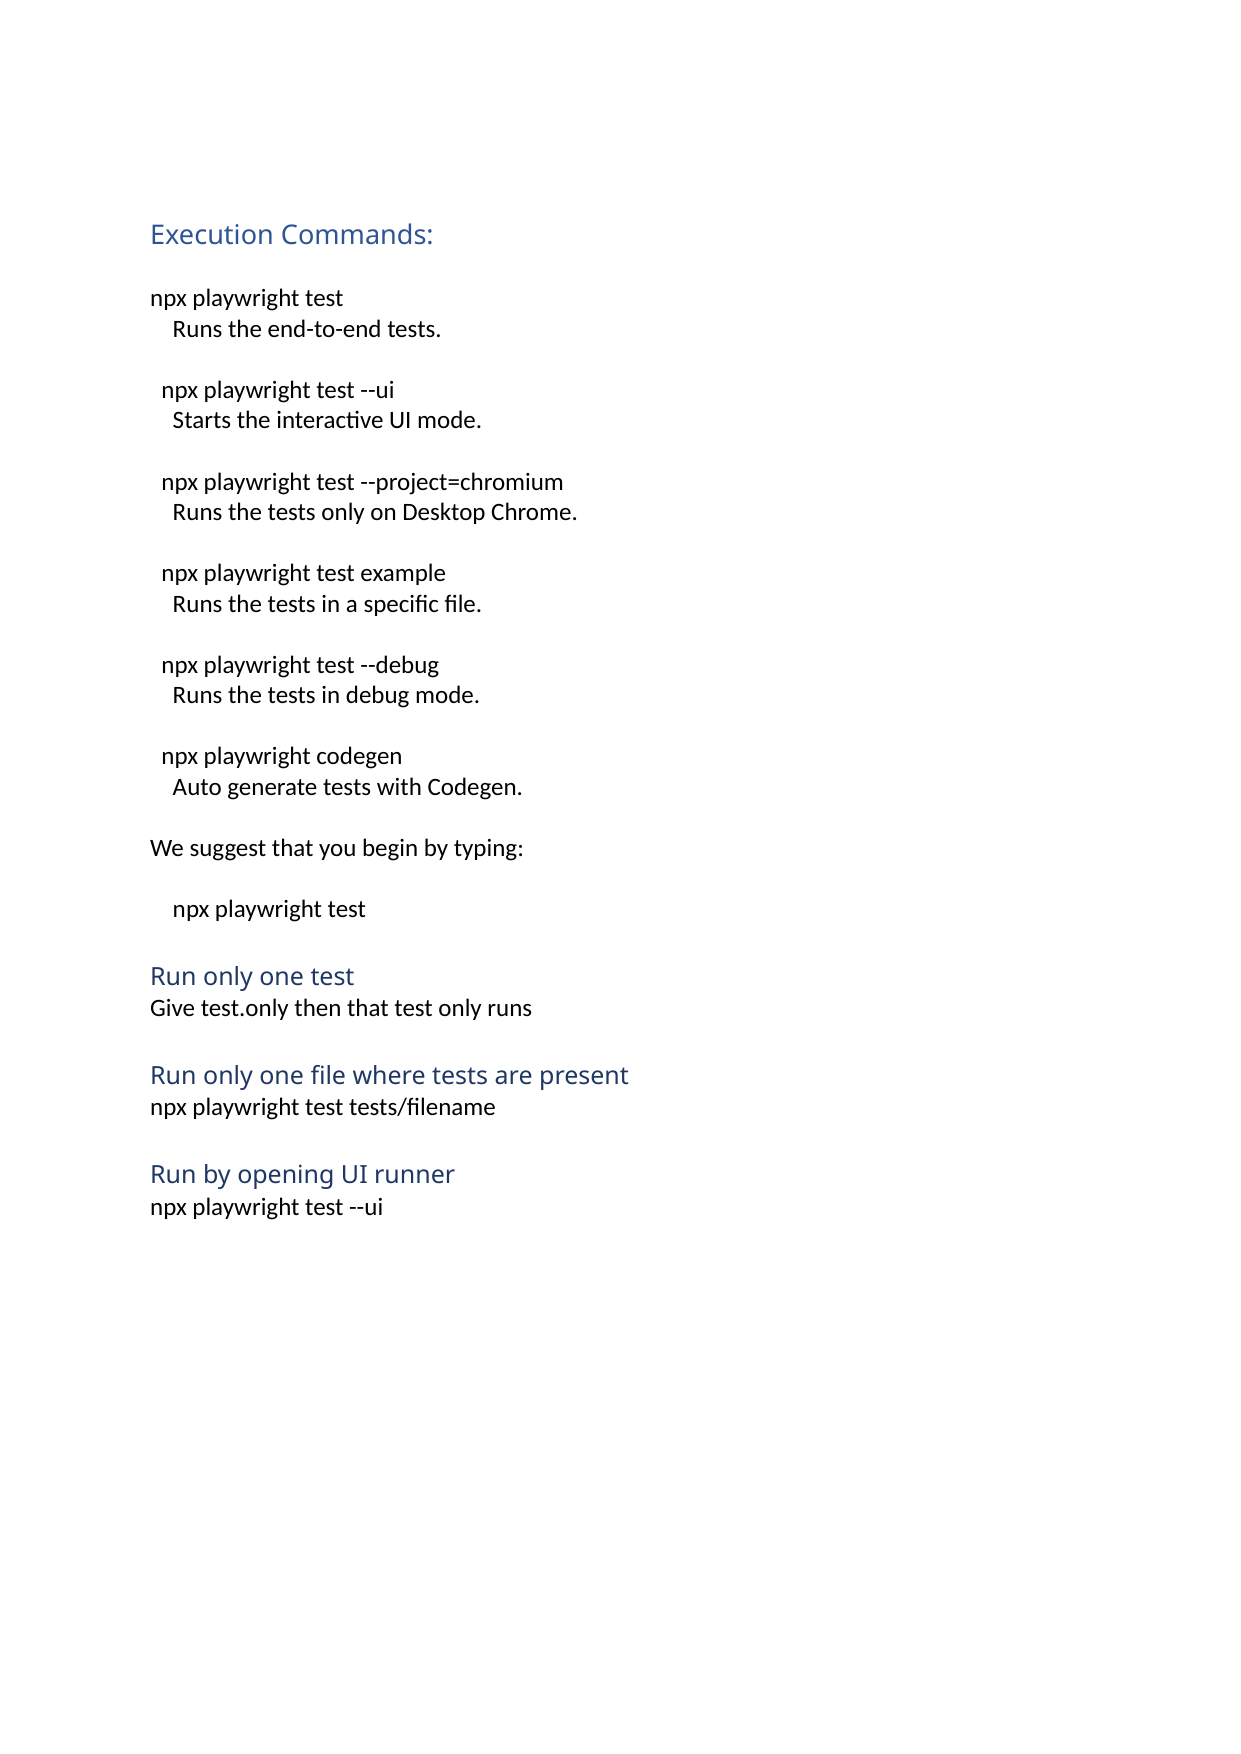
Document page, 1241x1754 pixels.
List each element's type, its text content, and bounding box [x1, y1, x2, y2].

text npx playwright codegen [150, 740, 1090, 771]
text npx playwright test [150, 893, 1090, 923]
text npx playwright test --project=chromium [150, 466, 1090, 496]
text npx playwright test tests/filename [150, 1092, 1090, 1122]
text npx playwright test --debug [150, 649, 1090, 679]
subtitle Execution Commands: [150, 215, 1090, 252]
text npx playwright test --ui [150, 1191, 1090, 1221]
text npx playwright test example [150, 557, 1090, 588]
subtitle Run only one test [150, 958, 1090, 992]
text Starts the interactive UI mode. [150, 405, 1090, 435]
text Give test.only then that test only runs [150, 992, 1090, 1023]
text Auto generate tests with Codegen. [150, 771, 1090, 801]
text We suggest that you begin by typing: [150, 832, 1090, 862]
text npx playwright test --ui [150, 374, 1090, 405]
text Runs the tests only on Desktop Chrome. [150, 496, 1090, 527]
subtitle Run by opening UI runner [150, 1157, 1090, 1191]
text Runs the tests in a specific file. [150, 588, 1090, 618]
text Runs the tests in debug mode. [150, 679, 1090, 710]
text npx playwright test [150, 283, 1090, 313]
text Runs the end-to-end tests. [150, 313, 1090, 344]
subtitle Run only one file where tests are present [150, 1057, 1090, 1092]
